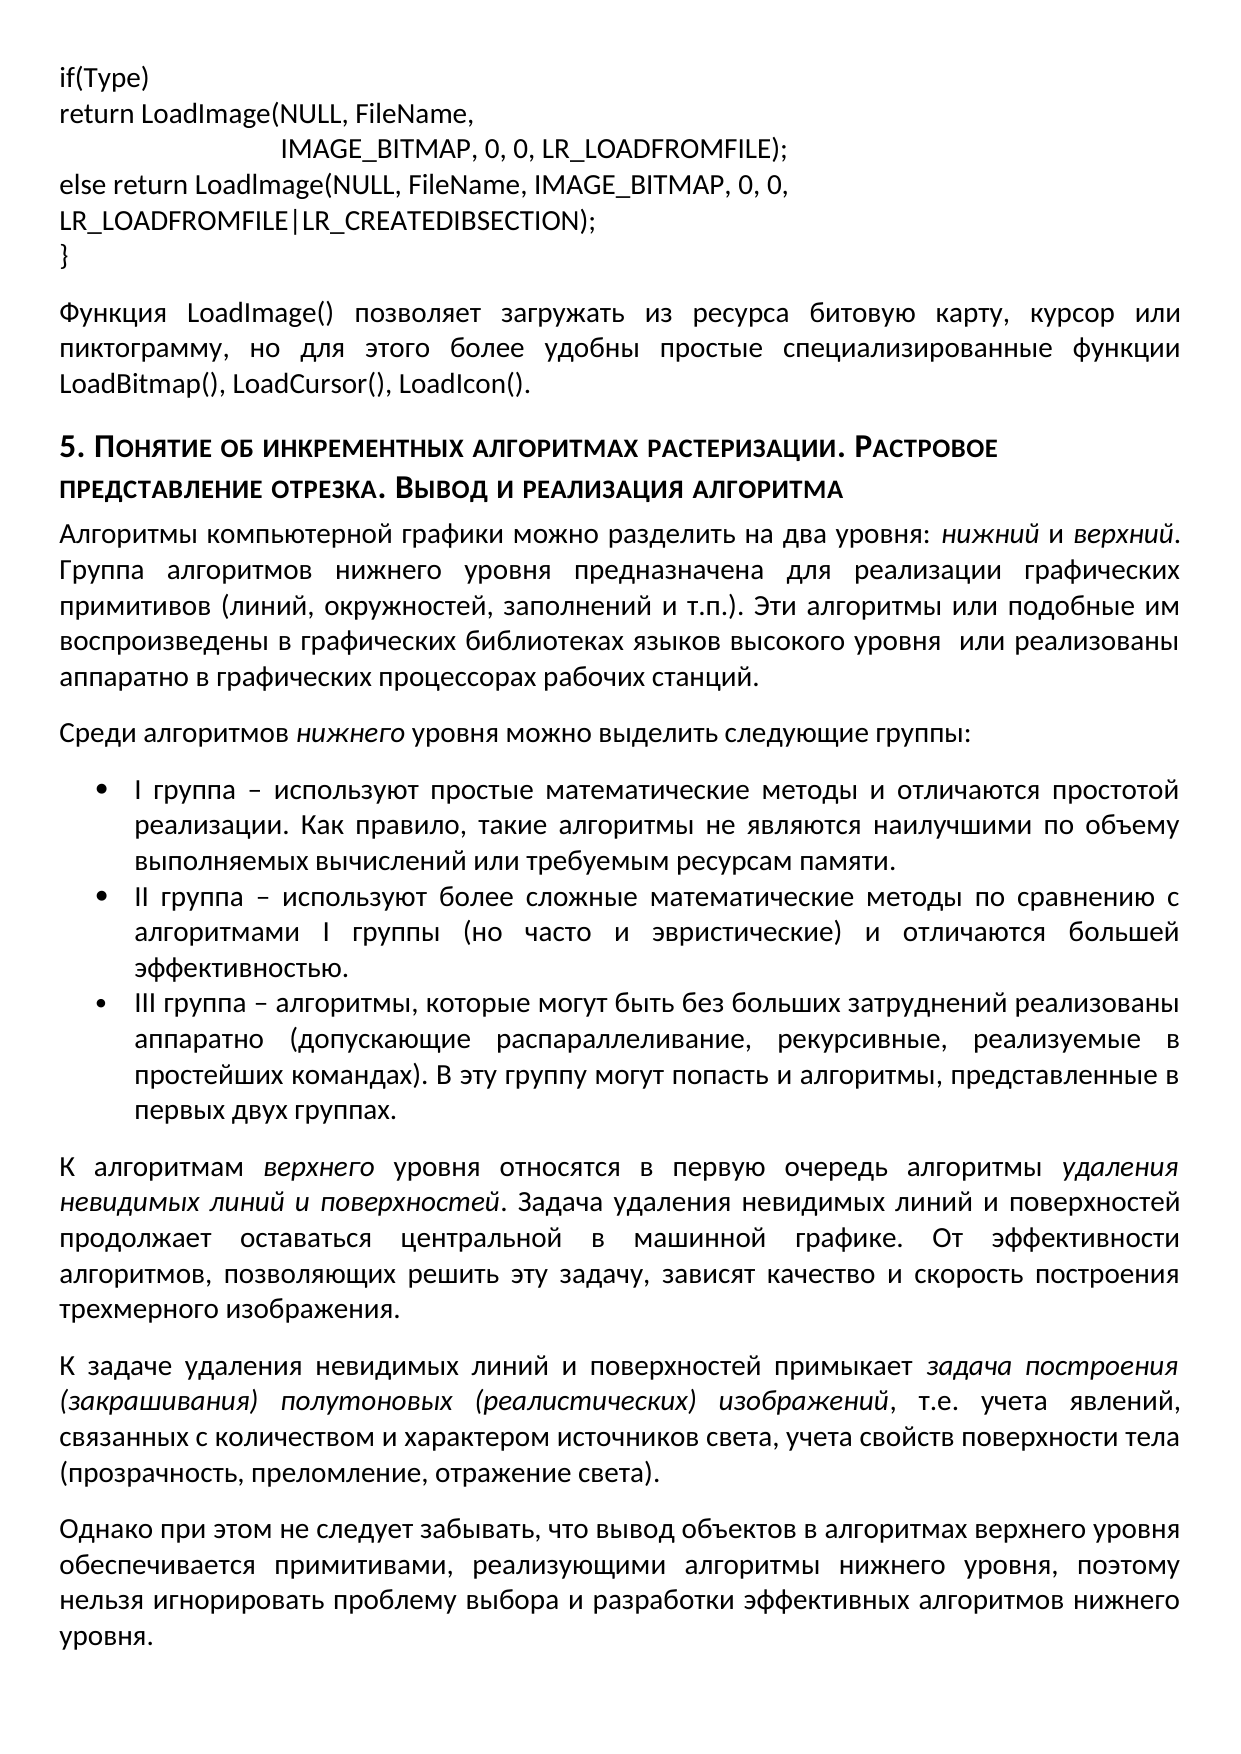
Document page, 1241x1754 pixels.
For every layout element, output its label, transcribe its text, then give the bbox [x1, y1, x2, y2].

text if(Type) [59, 59, 1181, 95]
text } [59, 237, 1181, 273]
text else return Loadlmage(NULL, FileName, IMAGE_BITMAP, 0, 0, [59, 166, 1181, 202]
list III группа – алгоритмы, которые могут быть без больших затруднений реализованы аппаратно (допускающие распараллеливание, рекурсивные, реализуемые в простейших командах). В эту группу могут попасть и алгоритмы, представленные в первых двух группах. [97, 984, 1181, 1127]
subtitle 5. Понятие об инкрементных алгоритмах растеризации. Растровое представление отрезка. Вывод и реализация алгоритма [59, 426, 1181, 507]
text Среди алгоритмов нижнего уровня можно выделить следующие группы: [59, 714, 1181, 750]
text Алгоритмы компьютерной графики можно разделить на два уровня: нижний и верхний. Группа алгоритмов нижнего уровня предназначена для реализации графических примитивов (линий, окружностей, заполнений и т.п.). Эти алгоритмы или подобные им воспроизведены в графических библиотеках языков высокого уровня или реализованы аппаратно в графических процессорах рабочих станций. [59, 515, 1181, 693]
text IMAGE_BITMAP, 0, 0, LR_LOADFROMFILE); [59, 130, 1181, 166]
text К алгоритмам верхнего уровня относятся в первую очередь алгоритмы удаления невидимых линий и поверхностей. Задача удаления невидимых линий и поверхностей продолжает оставаться центральной в машинной графике. От эффективности алгоритмов, позволяющих решить эту задачу, зависят качество и скорость построения трехмерного изображения. [59, 1148, 1181, 1326]
text return LoadImage(NULL, FileName, [59, 95, 1181, 130]
text LR_LOADFROMFILE|LR_CREATEDIBSECTION); [59, 202, 1181, 237]
list II группа – используют более сложные математические методы по сравнению с алгоритмами I группы (но часто и эвристические) и отличаются большей эффективностью. [97, 878, 1181, 984]
text Функция LoadImage() позволяет загружать из ресурса битовую карту, курсор или пиктограмму, но для этого более удобны простые специализированные функции LoadBitmap(), LoadCursor(), LoadIcon(). [59, 294, 1181, 401]
text К задаче удаления невидимых линий и поверхностей примыкает задача построения (закрашивания) полутоновых (реалистических) изображений, т.е. учета явлений, связанных с количеством и характером источников света, учета свойств поверхности тела (прозрачность, преломление, отражение света). [59, 1347, 1181, 1489]
list I группа – используют простые математические методы и отличаются простотой реализации. Как правило, такие алгоритмы не являются наилучшими по объему выполняемых вычислений или требуемым ресурсам памяти. [97, 771, 1181, 878]
text Однако при этом не следует забывать, что вывод объектов в алгоритмах верхнего уровня обеспечивается примитивами, реализующими алгоритмы нижнего уровня, поэтому нельзя игнорировать проблему выбора и разработки эффективных алгоритмов нижнего уровня. [59, 1510, 1181, 1653]
